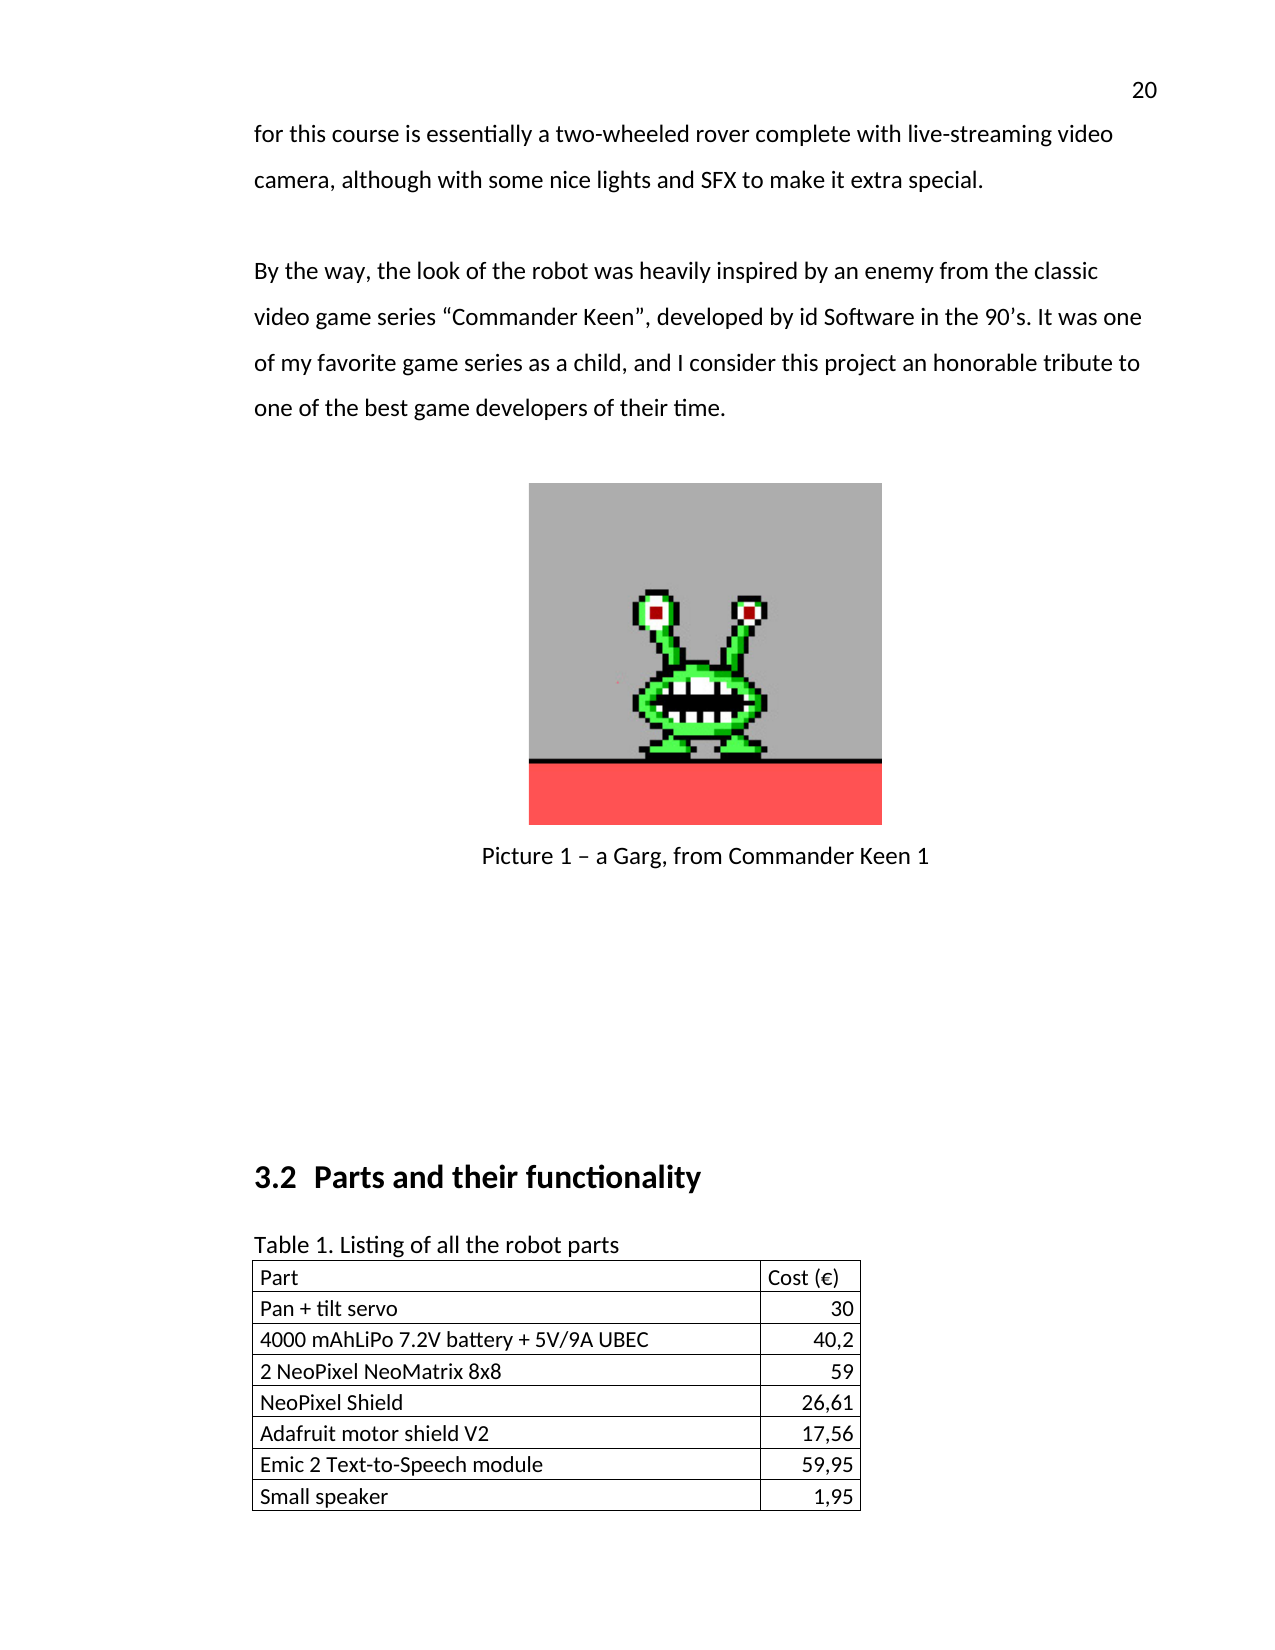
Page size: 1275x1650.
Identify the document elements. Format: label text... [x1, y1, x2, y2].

picture [528, 483, 882, 825]
table_cell 2 NeoPixel NeoMatrix 8x8 [253, 1355, 760, 1385]
table_cell 40,2 [761, 1324, 860, 1354]
table_cell NeoPixel Shield [253, 1386, 760, 1416]
table_cell Emic 2 Text-to-Speech module [253, 1449, 760, 1479]
table_cell Small speaker [253, 1480, 760, 1510]
table_cell Pan + tilt servo [253, 1292, 760, 1322]
table_cell 30 [761, 1292, 860, 1322]
table_header Part [253, 1261, 760, 1291]
table_cell 4000 mAhLiPo 7.2V battery + 5V/9A UBEC [253, 1324, 760, 1354]
table_cell Adafruit motor shield V2 [253, 1417, 760, 1447]
table_cell 26,61 [761, 1386, 860, 1416]
subtitle Parts and their functionality [254, 1156, 1157, 1197]
table_cell 59,95 [761, 1449, 860, 1479]
table_cell 59 [761, 1355, 860, 1385]
text Table 1. Listing of all the robot parts [254, 1229, 1157, 1260]
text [254, 118, 1157, 194]
table_header Cost (€) [761, 1261, 860, 1291]
table_cell 17,56 [761, 1417, 860, 1447]
table_cell 1,95 [761, 1480, 860, 1510]
text By the way, the look of the robot was heavily inspired by an enemy from the classic video game series “Commander Keen”, developed by id Software in the 90’s. It was one of my favorite game series as a child, and I consider this project an honorable tribute to one of the best game developers of their time. [254, 255, 1157, 423]
